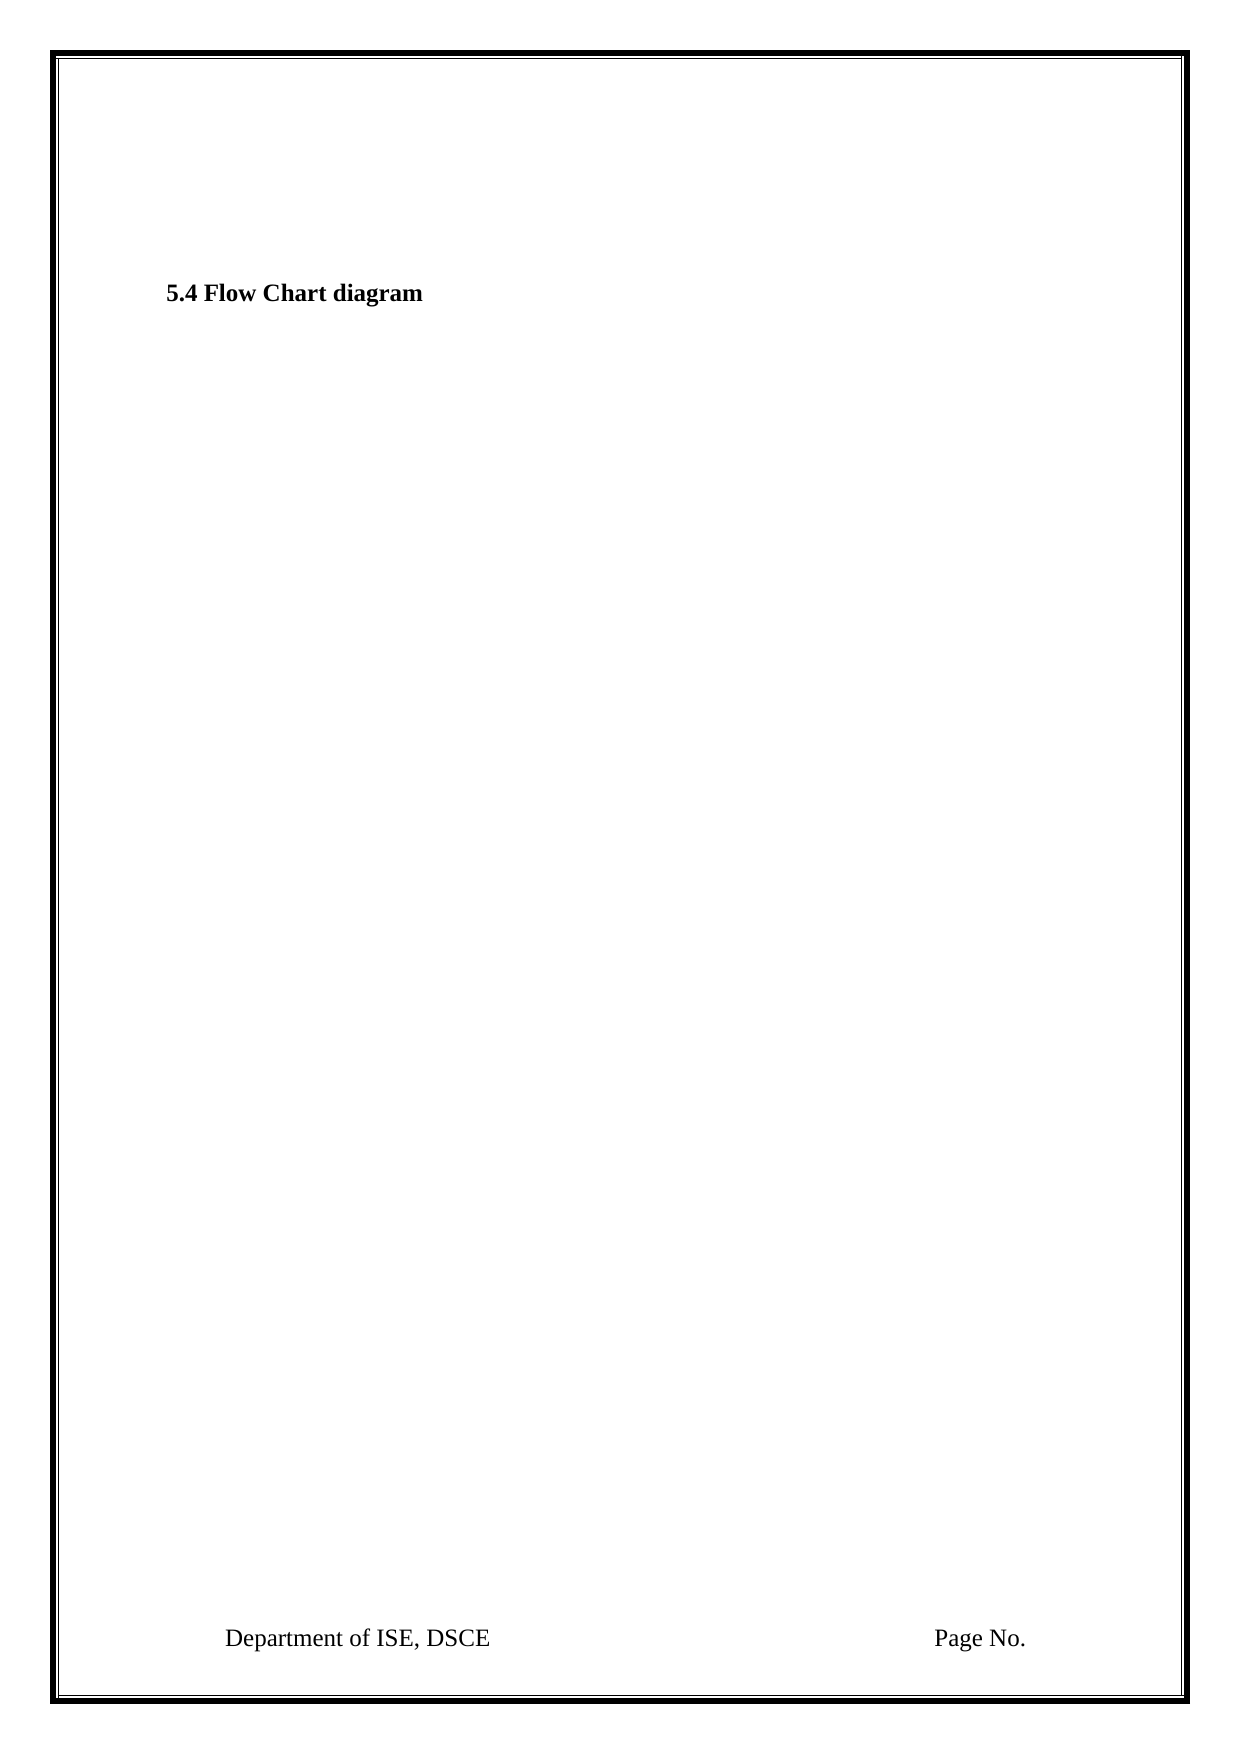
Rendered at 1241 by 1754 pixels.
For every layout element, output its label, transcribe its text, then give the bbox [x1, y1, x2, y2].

text 5.4 Flow Chart diagram [166, 278, 1112, 307]
